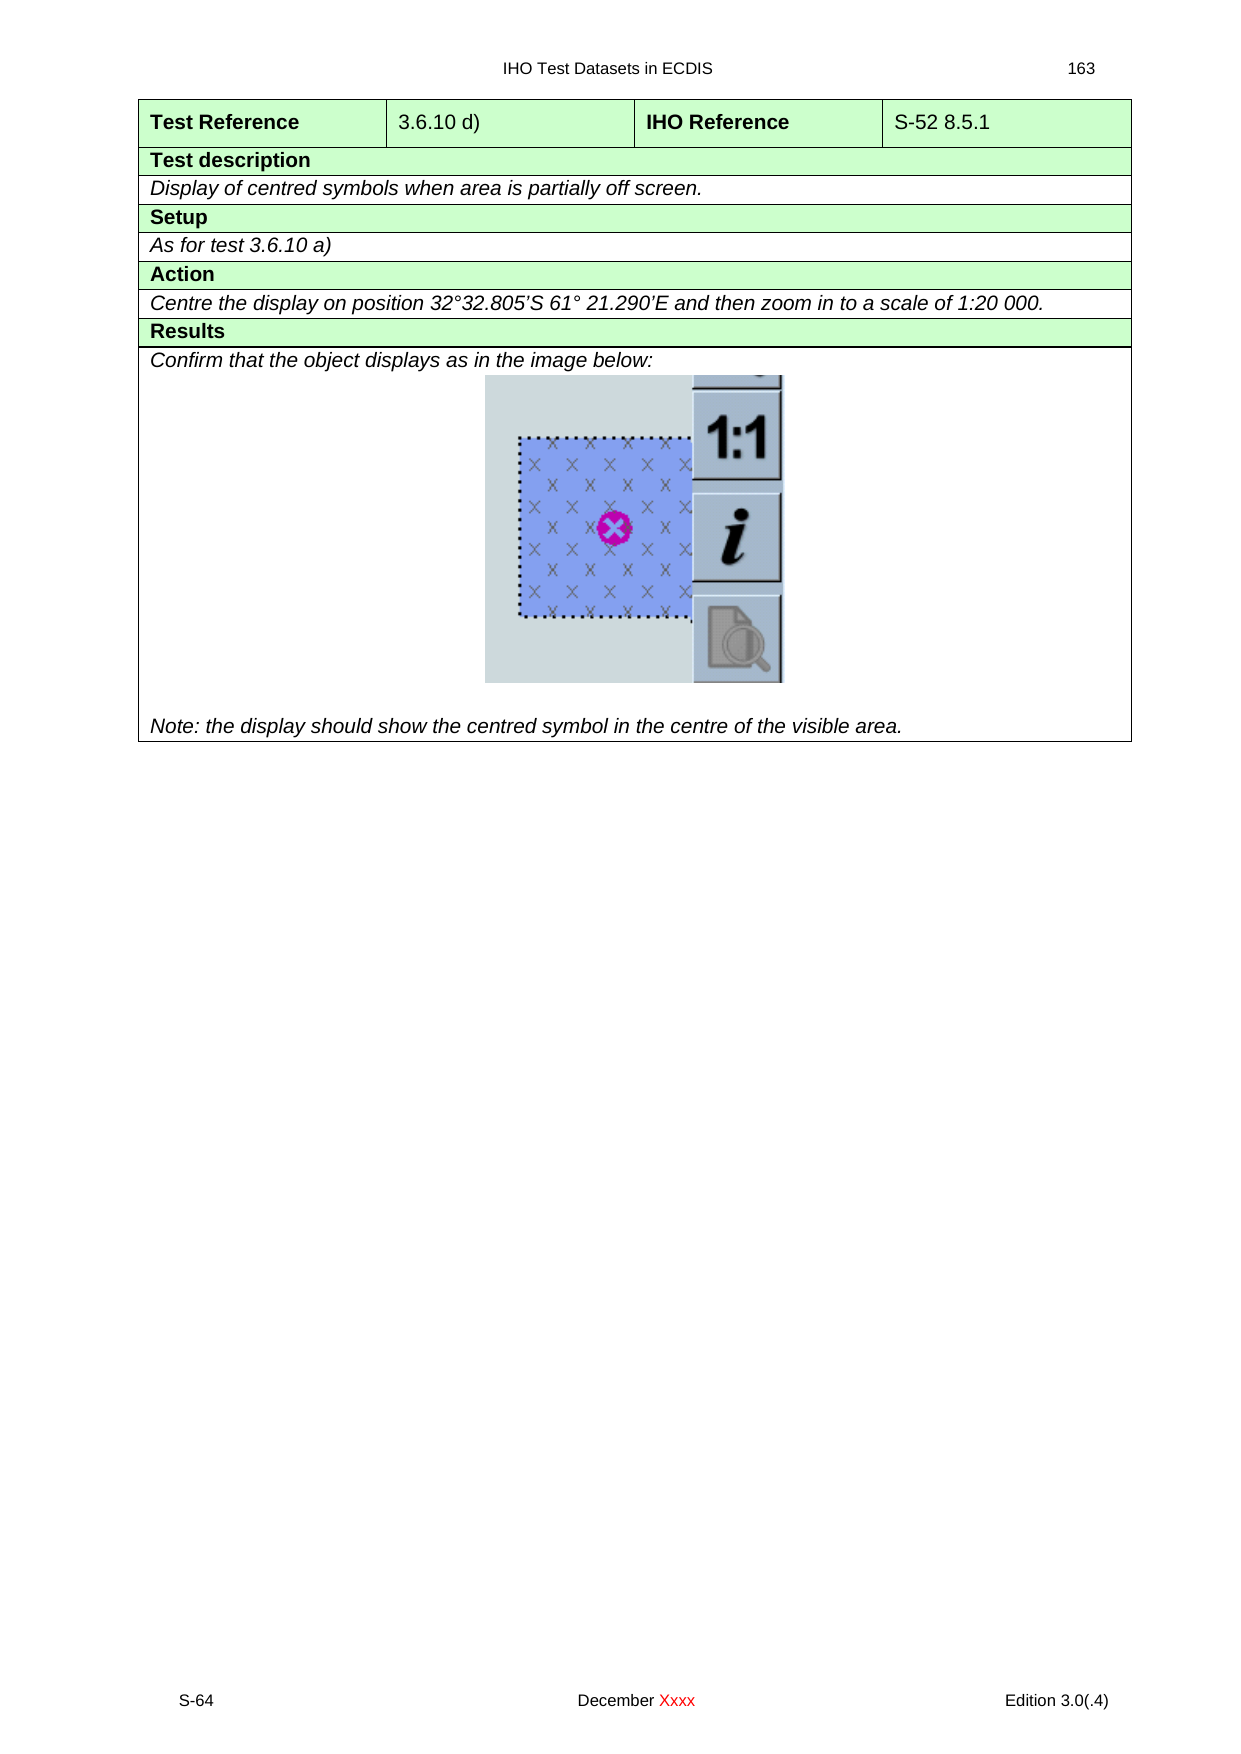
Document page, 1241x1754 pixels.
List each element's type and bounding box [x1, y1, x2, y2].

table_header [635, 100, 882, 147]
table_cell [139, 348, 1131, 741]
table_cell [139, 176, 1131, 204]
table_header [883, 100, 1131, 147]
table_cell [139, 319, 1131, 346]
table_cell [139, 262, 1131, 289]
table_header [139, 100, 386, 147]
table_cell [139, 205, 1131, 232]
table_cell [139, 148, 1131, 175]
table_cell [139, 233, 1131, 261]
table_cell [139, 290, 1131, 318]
picture [485, 375, 785, 683]
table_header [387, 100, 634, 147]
